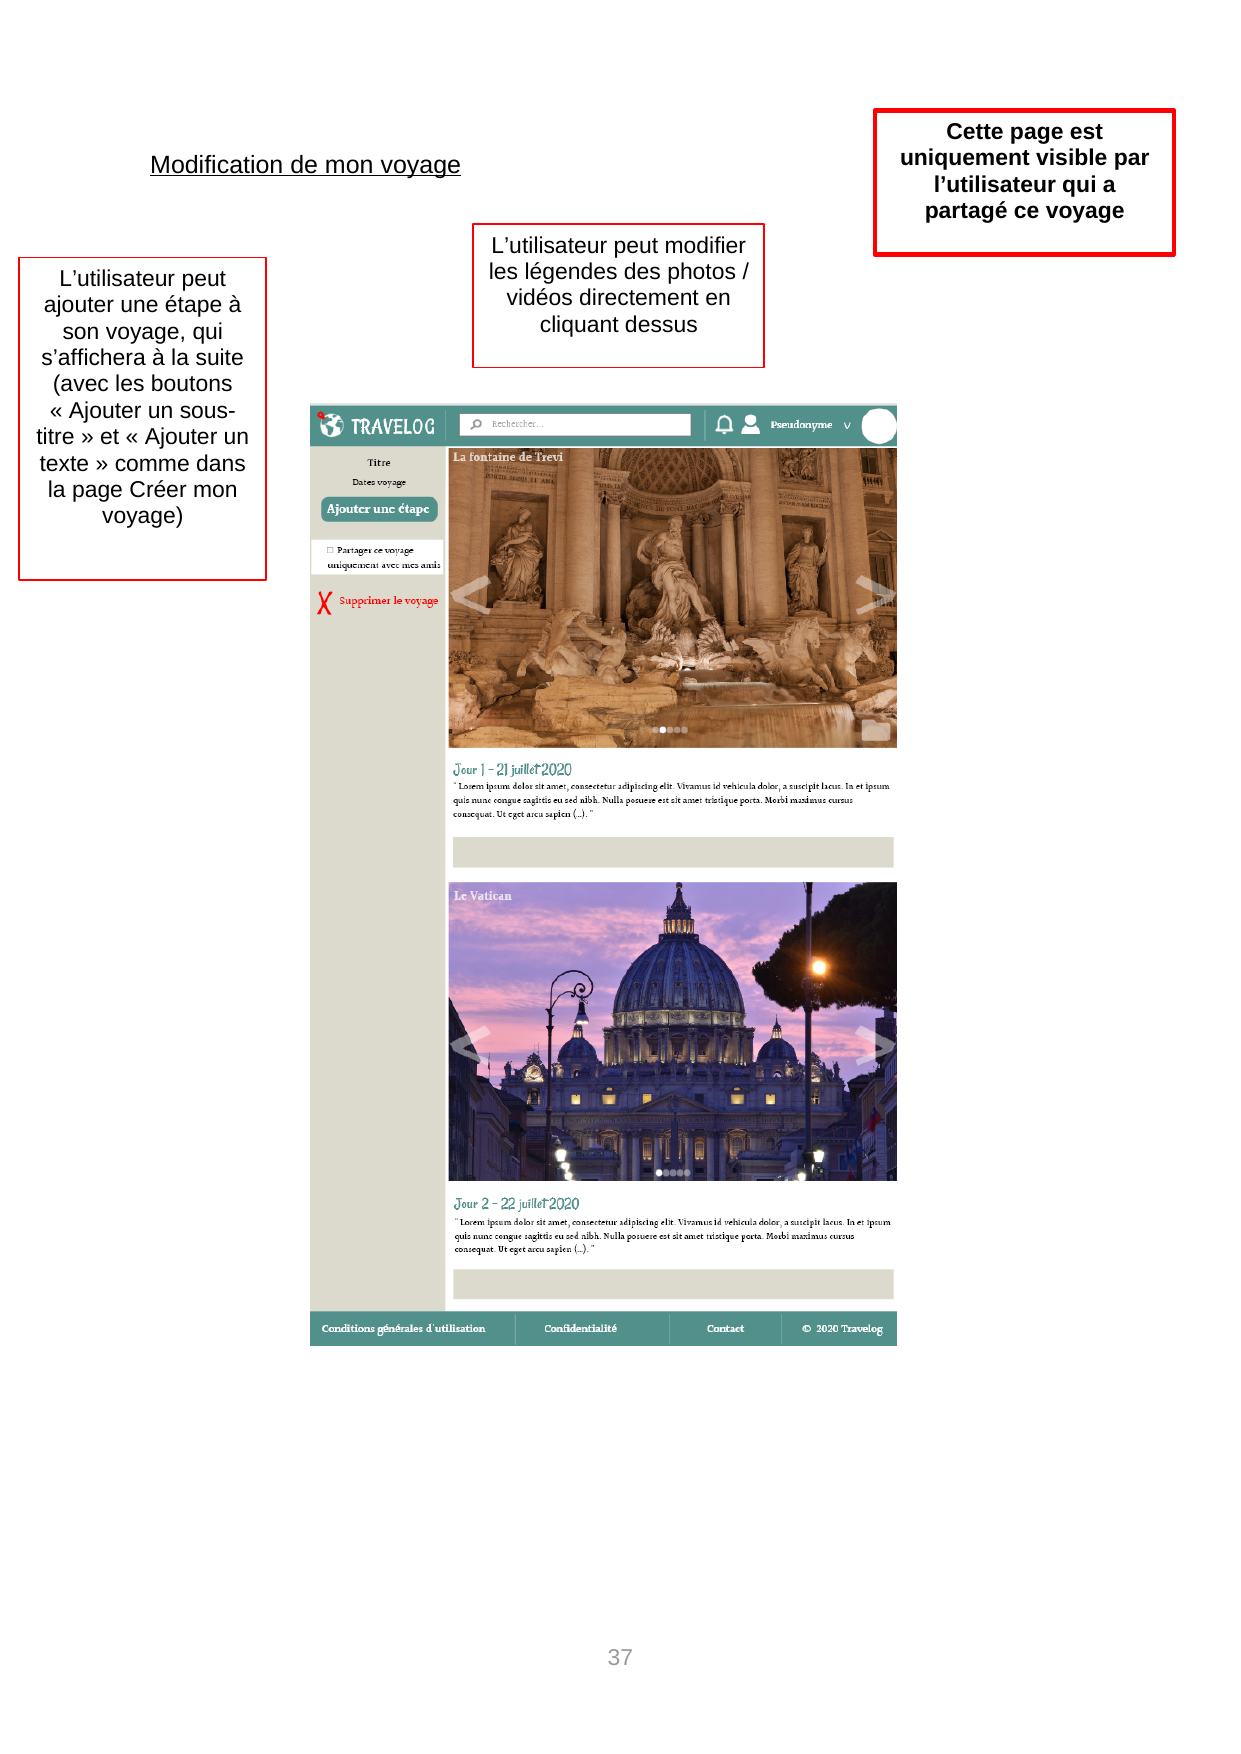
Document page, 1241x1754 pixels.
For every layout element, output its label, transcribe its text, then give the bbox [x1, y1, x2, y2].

text Modification de mon voyage [150, 150, 873, 179]
picture [309, 403, 897, 1343]
